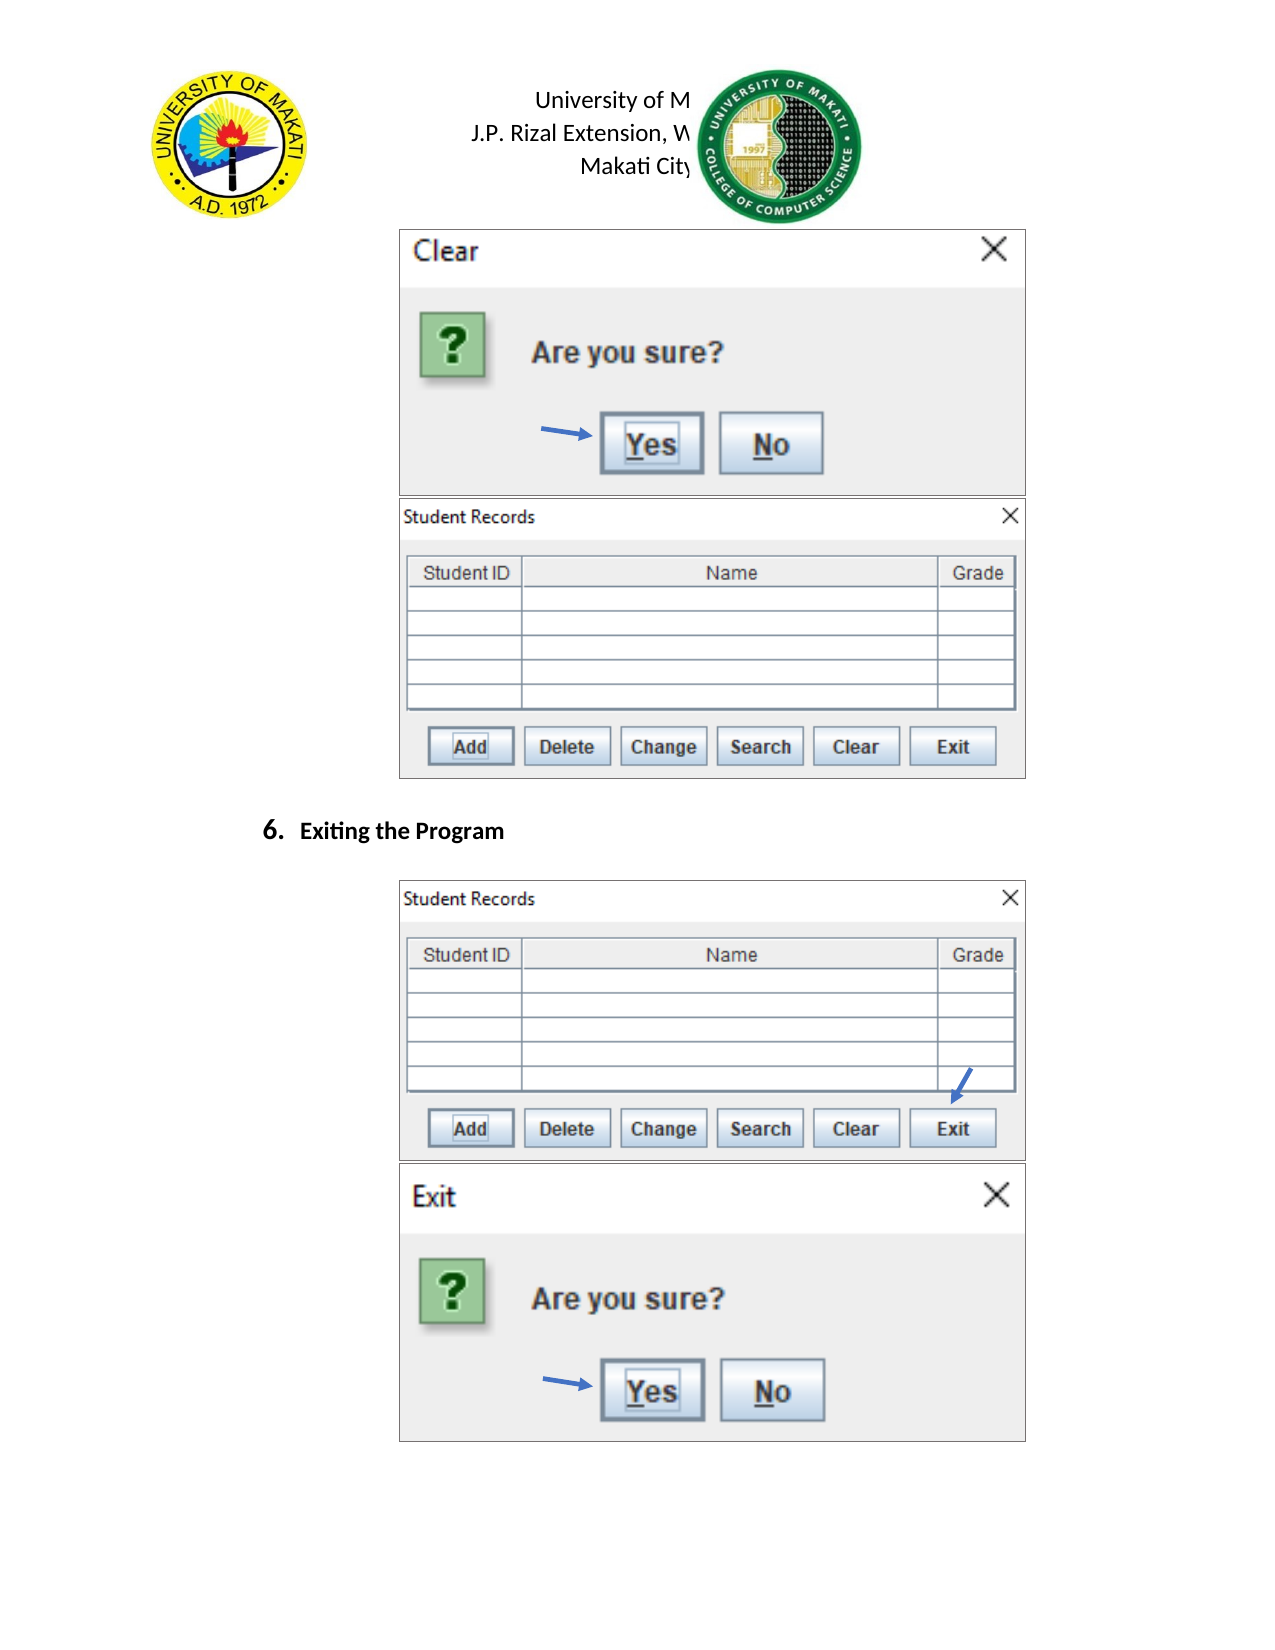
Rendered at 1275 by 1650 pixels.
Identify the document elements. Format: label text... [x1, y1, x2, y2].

list Exiting the Program [262, 811, 1125, 847]
picture [400, 499, 1025, 778]
picture [150, 69, 308, 220]
picture [400, 881, 1025, 1160]
picture [400, 1164, 1025, 1441]
picture [400, 230, 1025, 495]
picture [399, 64, 1025, 229]
